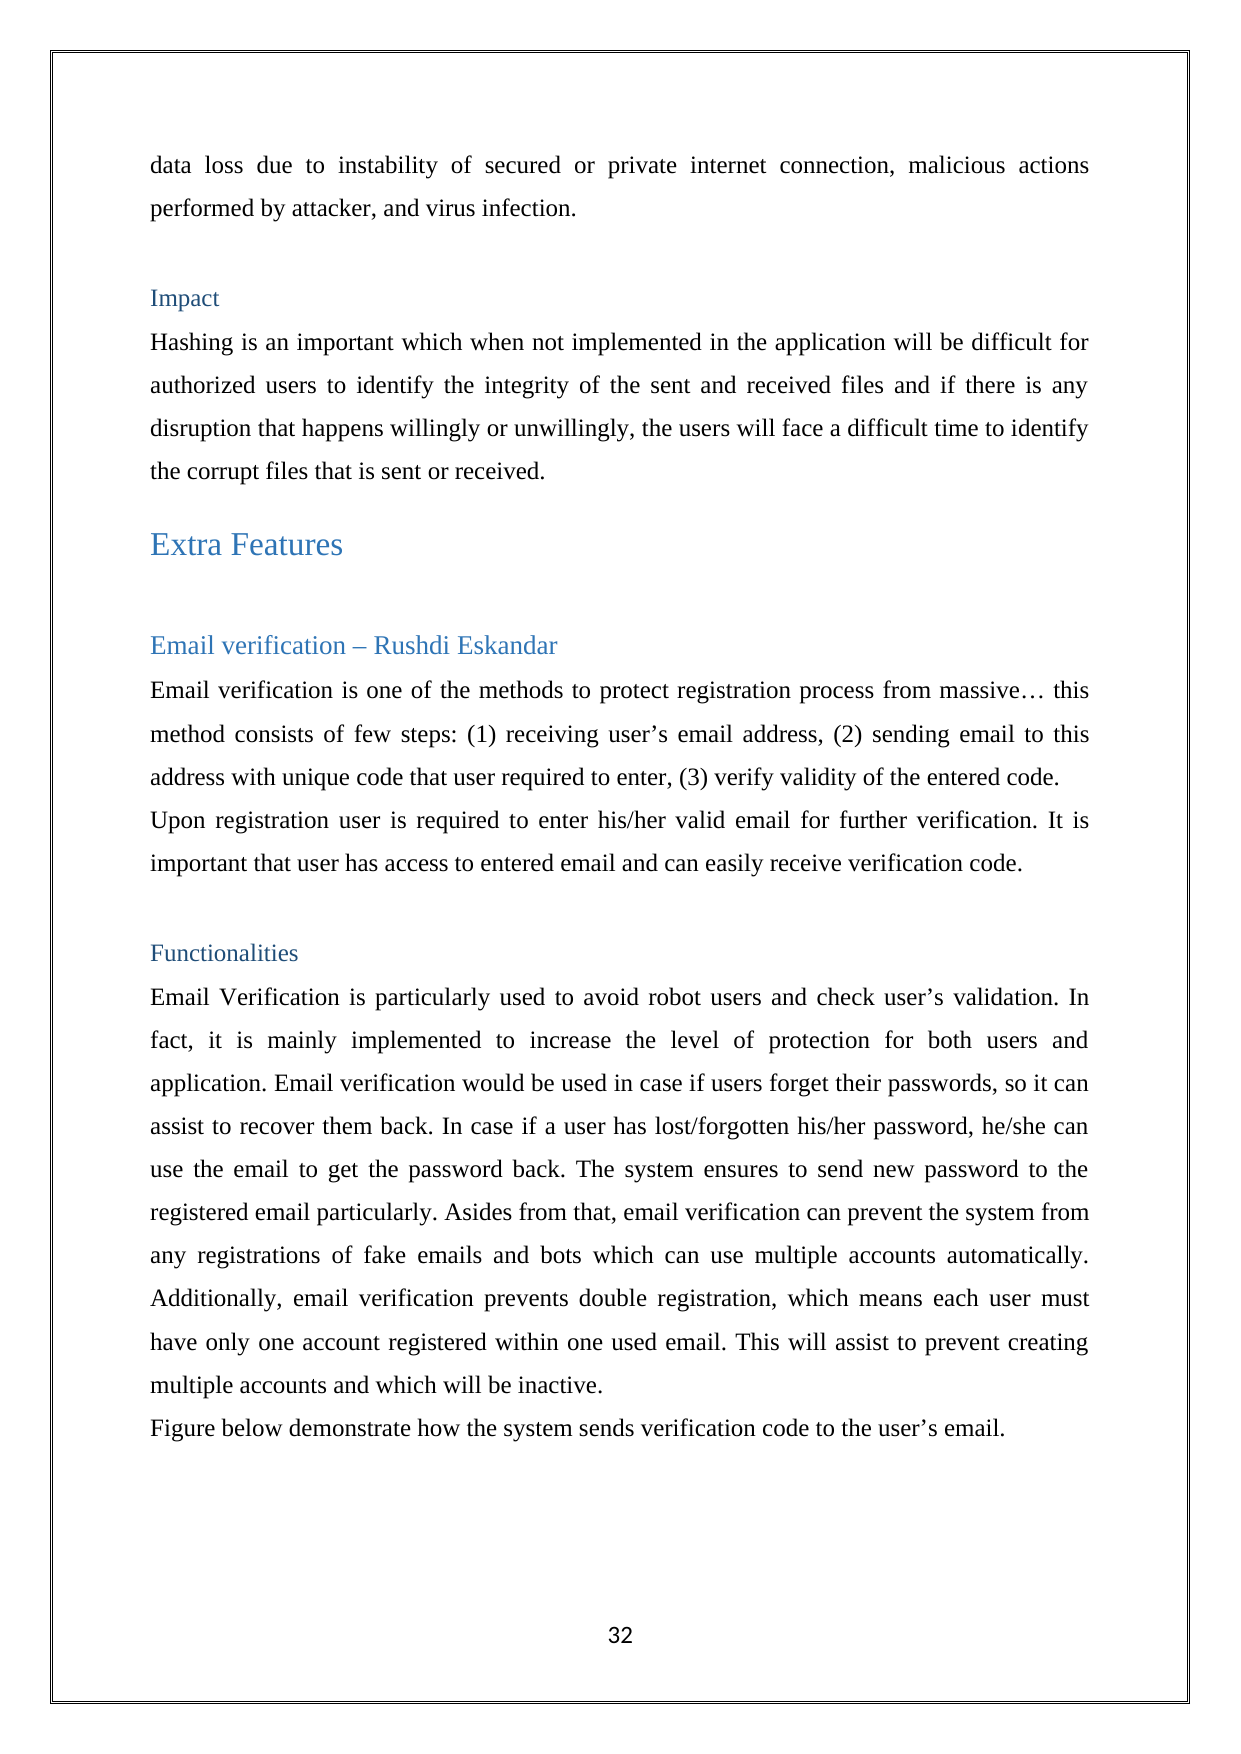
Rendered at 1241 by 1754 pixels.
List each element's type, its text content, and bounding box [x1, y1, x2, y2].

subtitle Functionalities [150, 938, 1090, 967]
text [150, 150, 1090, 222]
text Upon registration user is required to enter his/her valid email for further verification. It is important that user has access to entered email and can easily receive verification code. [150, 805, 1090, 877]
text Email Verification is particularly used to avoid robot users and check user’s validation. In fact, it is mainly implemented to increase the level of protection for both users and application. Email verification would be used in case if users forget their passwords, so it can assist to recover them back. In case if a user has lost/forgotten his/her password, he/she can use the email to get the password back. The system ensures to send new password to the registered email particularly. Asides from that, email verification can prevent the system from any registrations of fake emails and bots which can use multiple accounts automatically. Additionally, email verification prevents double registration, which means each user must have only one account registered within one used email. This will assist to prevent creating multiple accounts and which will be inactive. [150, 982, 1090, 1398]
subtitle Extra Features [150, 524, 1090, 562]
text Email verification is one of the methods to protect registration process from massive… this method consists of few steps: (1) receiving user’s email address, (2) sending email to this address with unique code that user required to enter, (3) verify validity of the entered code. [150, 676, 1090, 791]
subtitle Impact [150, 283, 1090, 312]
subtitle Email verification – Rushdi Eskandar [150, 629, 1090, 660]
text Hashing is an important which when not implemented in the application will be difficult for authorized users to identify the integrity of the sent and received files and if there is any disruption that happens willingly or unwillingly, the users will face a difficult time to identify the corrupt files that is sent or received. [150, 327, 1090, 485]
text Figure below demonstrate how the system sends verification code to the user’s email. [150, 1413, 1090, 1442]
